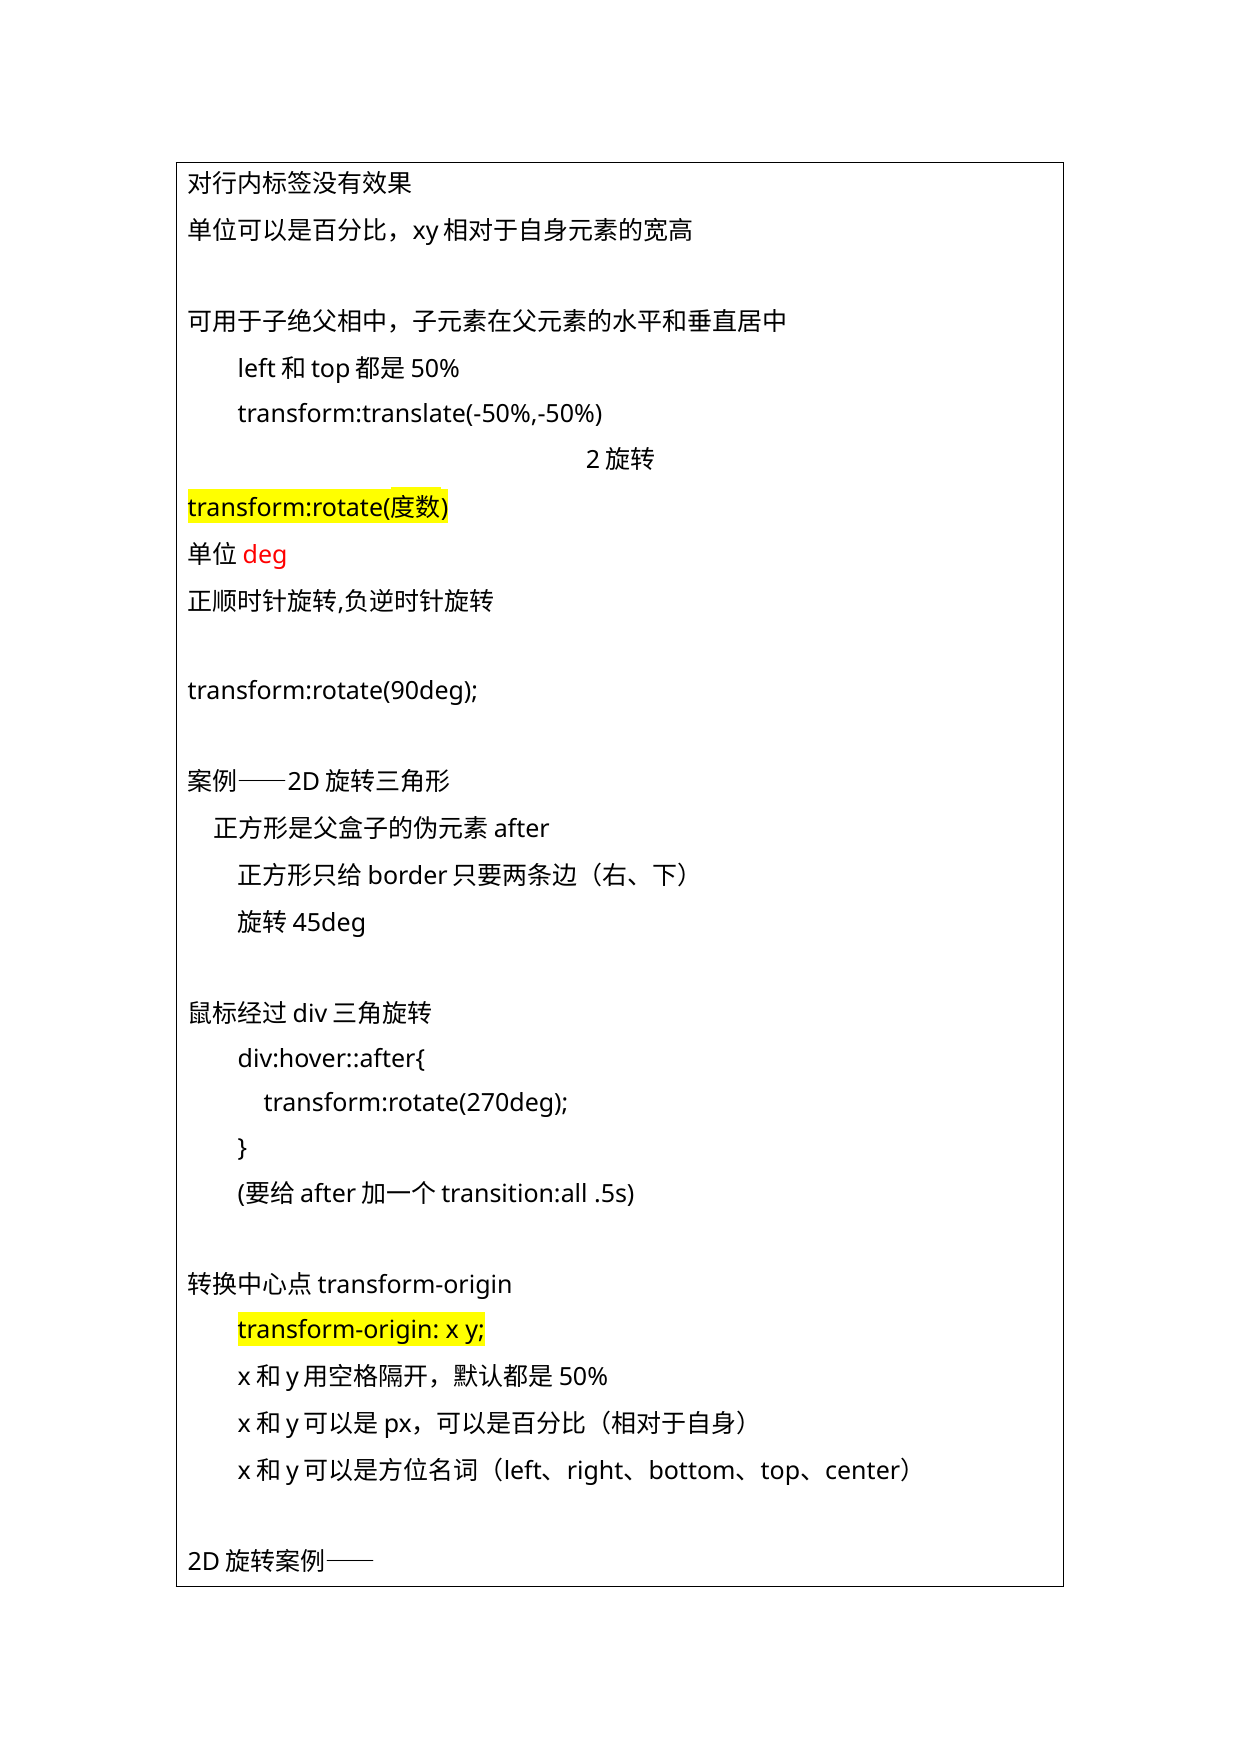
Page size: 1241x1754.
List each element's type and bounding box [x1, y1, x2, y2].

table_header [177, 163, 1063, 1586]
